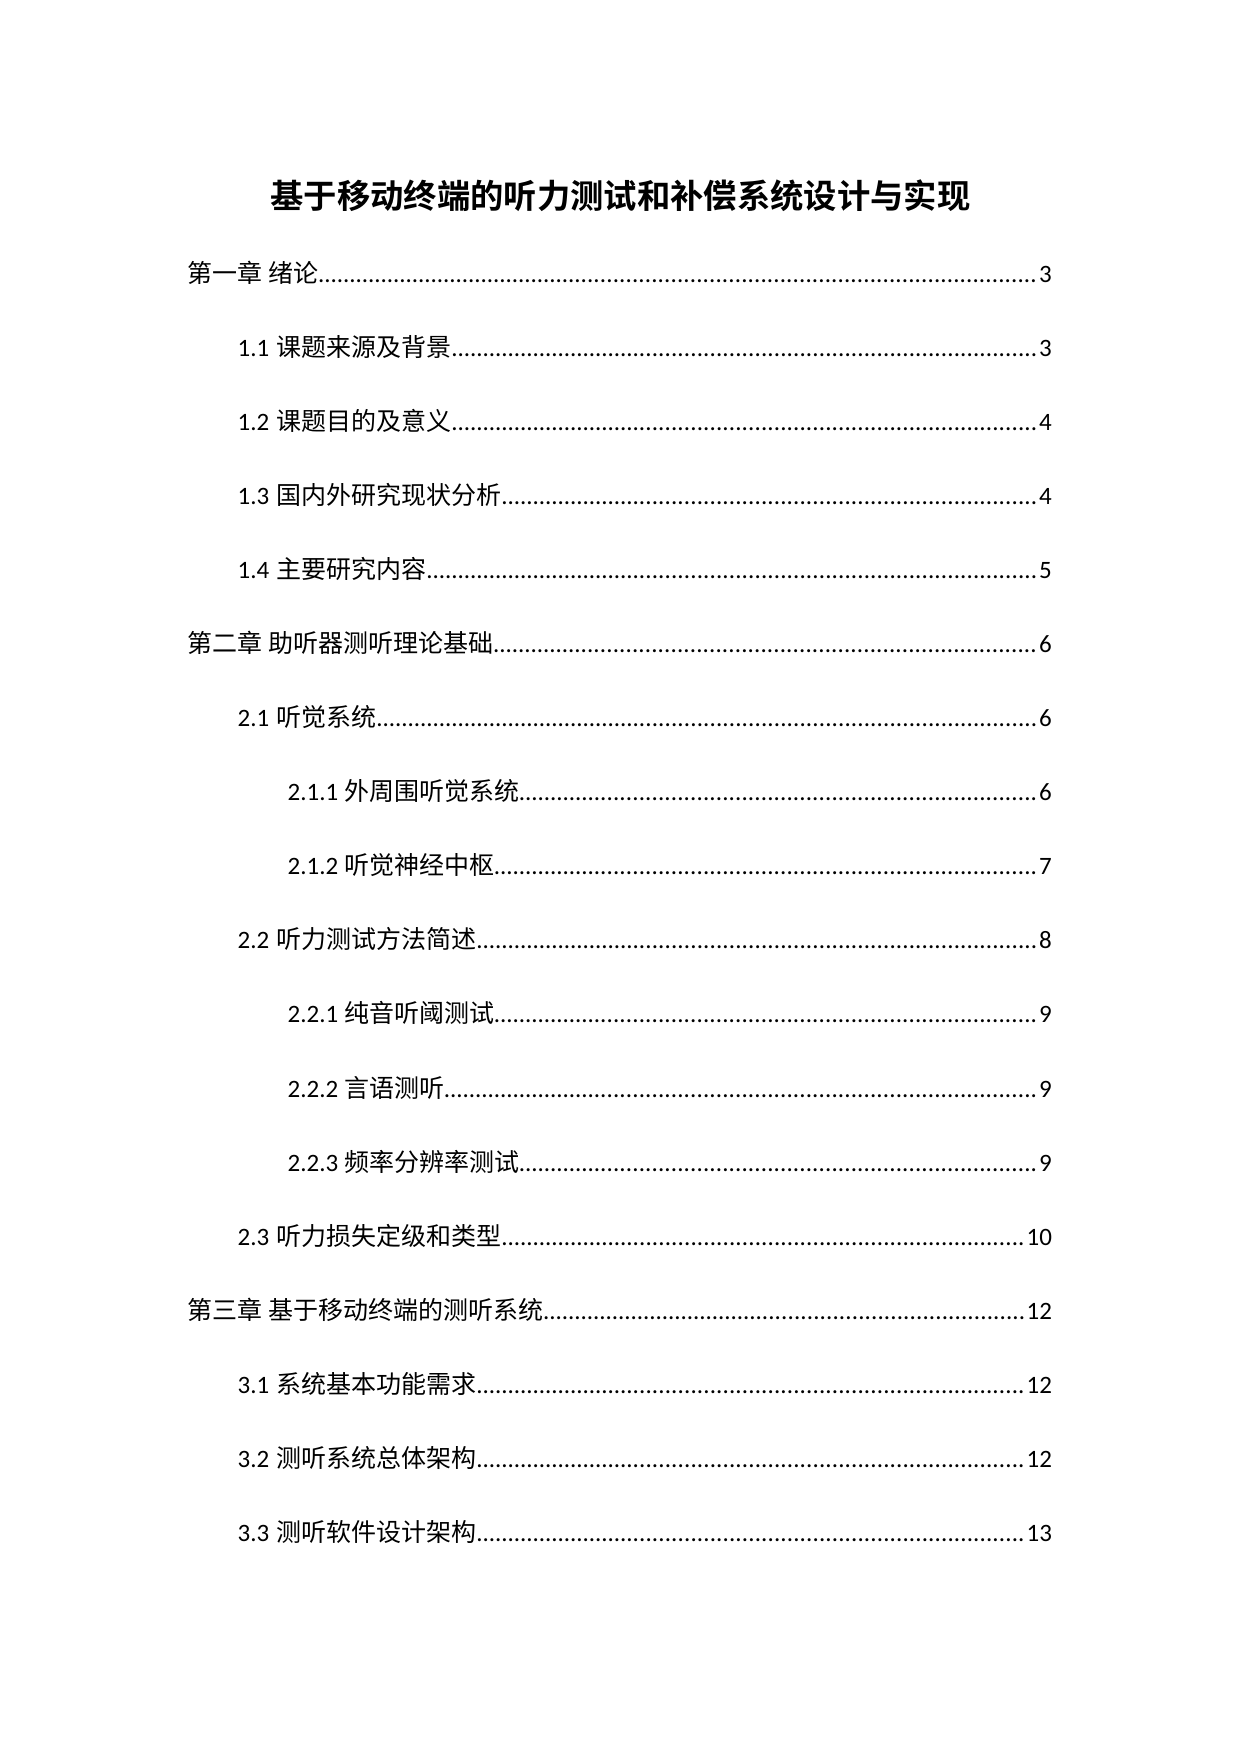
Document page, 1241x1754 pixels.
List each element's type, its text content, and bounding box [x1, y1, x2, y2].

text 3.2 测听系统总体架构 12 [237, 1424, 1053, 1489]
text 1.3 国内外研究现状分析 4 [237, 461, 1053, 526]
text 第三章 基于移动终端的测听系统 12 [187, 1276, 1053, 1341]
text 2.2 听力测试方法简述 8 [237, 906, 1053, 971]
text 3.3 测听软件设计架构 13 [237, 1498, 1053, 1563]
text 2.1 听觉系统 6 [237, 683, 1053, 748]
text 第二章 助听器测听理论基础 6 [187, 609, 1053, 674]
text 1.4 主要研究内容 5 [237, 535, 1053, 600]
text 2.2.1 纯音听阈测试 9 [287, 979, 1053, 1044]
text 2.1.2 听觉神经中枢 7 [287, 831, 1053, 896]
text 2.3 听力损失定级和类型 10 [237, 1202, 1053, 1267]
text 1.1 课题来源及背景 3 [237, 313, 1053, 378]
text 2.2.2 言语测听 9 [287, 1054, 1053, 1119]
text 基于移动终端的听力测试和补偿系统设计与实现 [187, 162, 1053, 227]
text 1.2 课题目的及意义 4 [237, 387, 1053, 452]
text 2.2.3 频率分辨率测试 9 [287, 1128, 1053, 1193]
text 2.1.1 外周围听觉系统 6 [287, 757, 1053, 822]
text 3.1 系统基本功能需求 12 [237, 1350, 1053, 1415]
text 第一章 绪论 3 [187, 239, 1053, 304]
